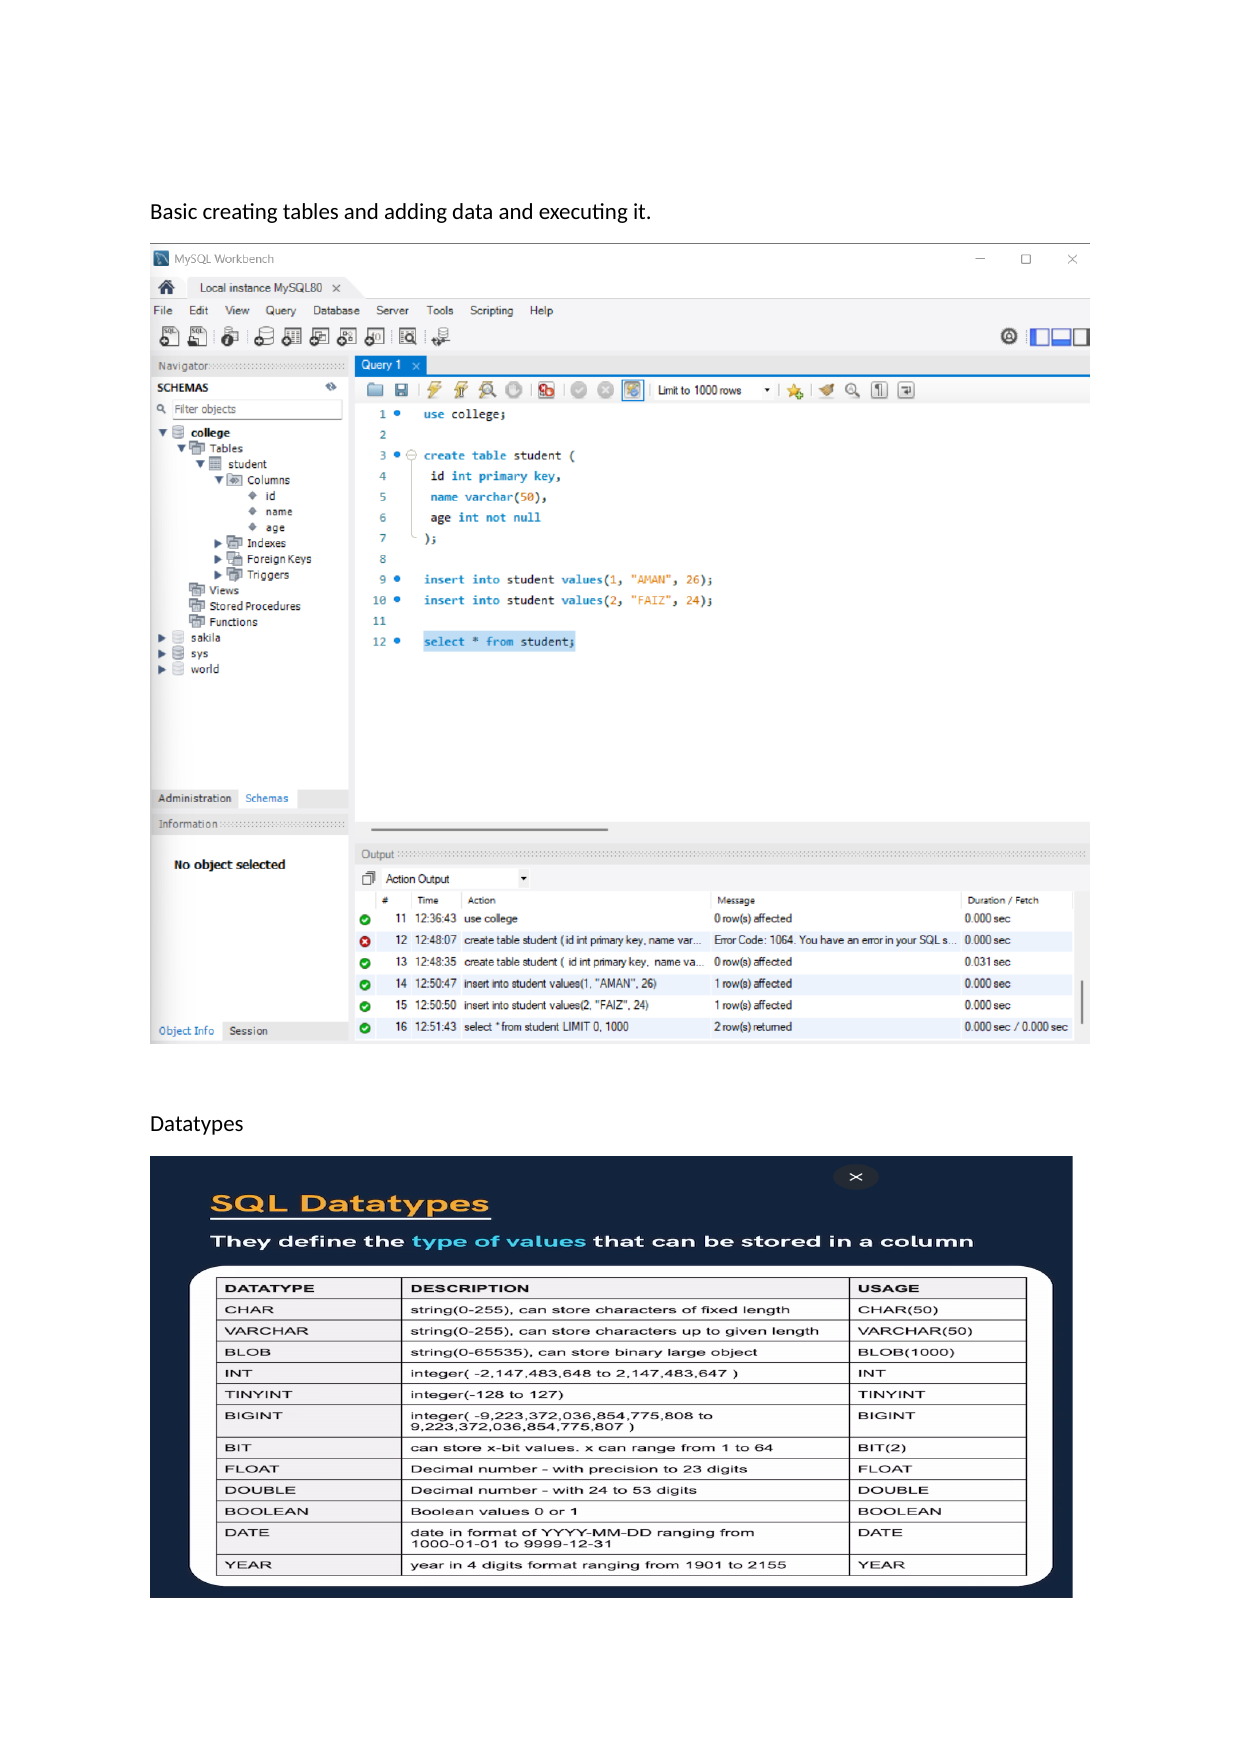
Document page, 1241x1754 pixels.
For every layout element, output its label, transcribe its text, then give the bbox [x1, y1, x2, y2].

picture [150, 1156, 1073, 1598]
text Basic creating tables and adding data and executing it. [150, 197, 1090, 225]
text Datatypes [150, 1109, 1090, 1137]
picture [150, 243, 1090, 1044]
